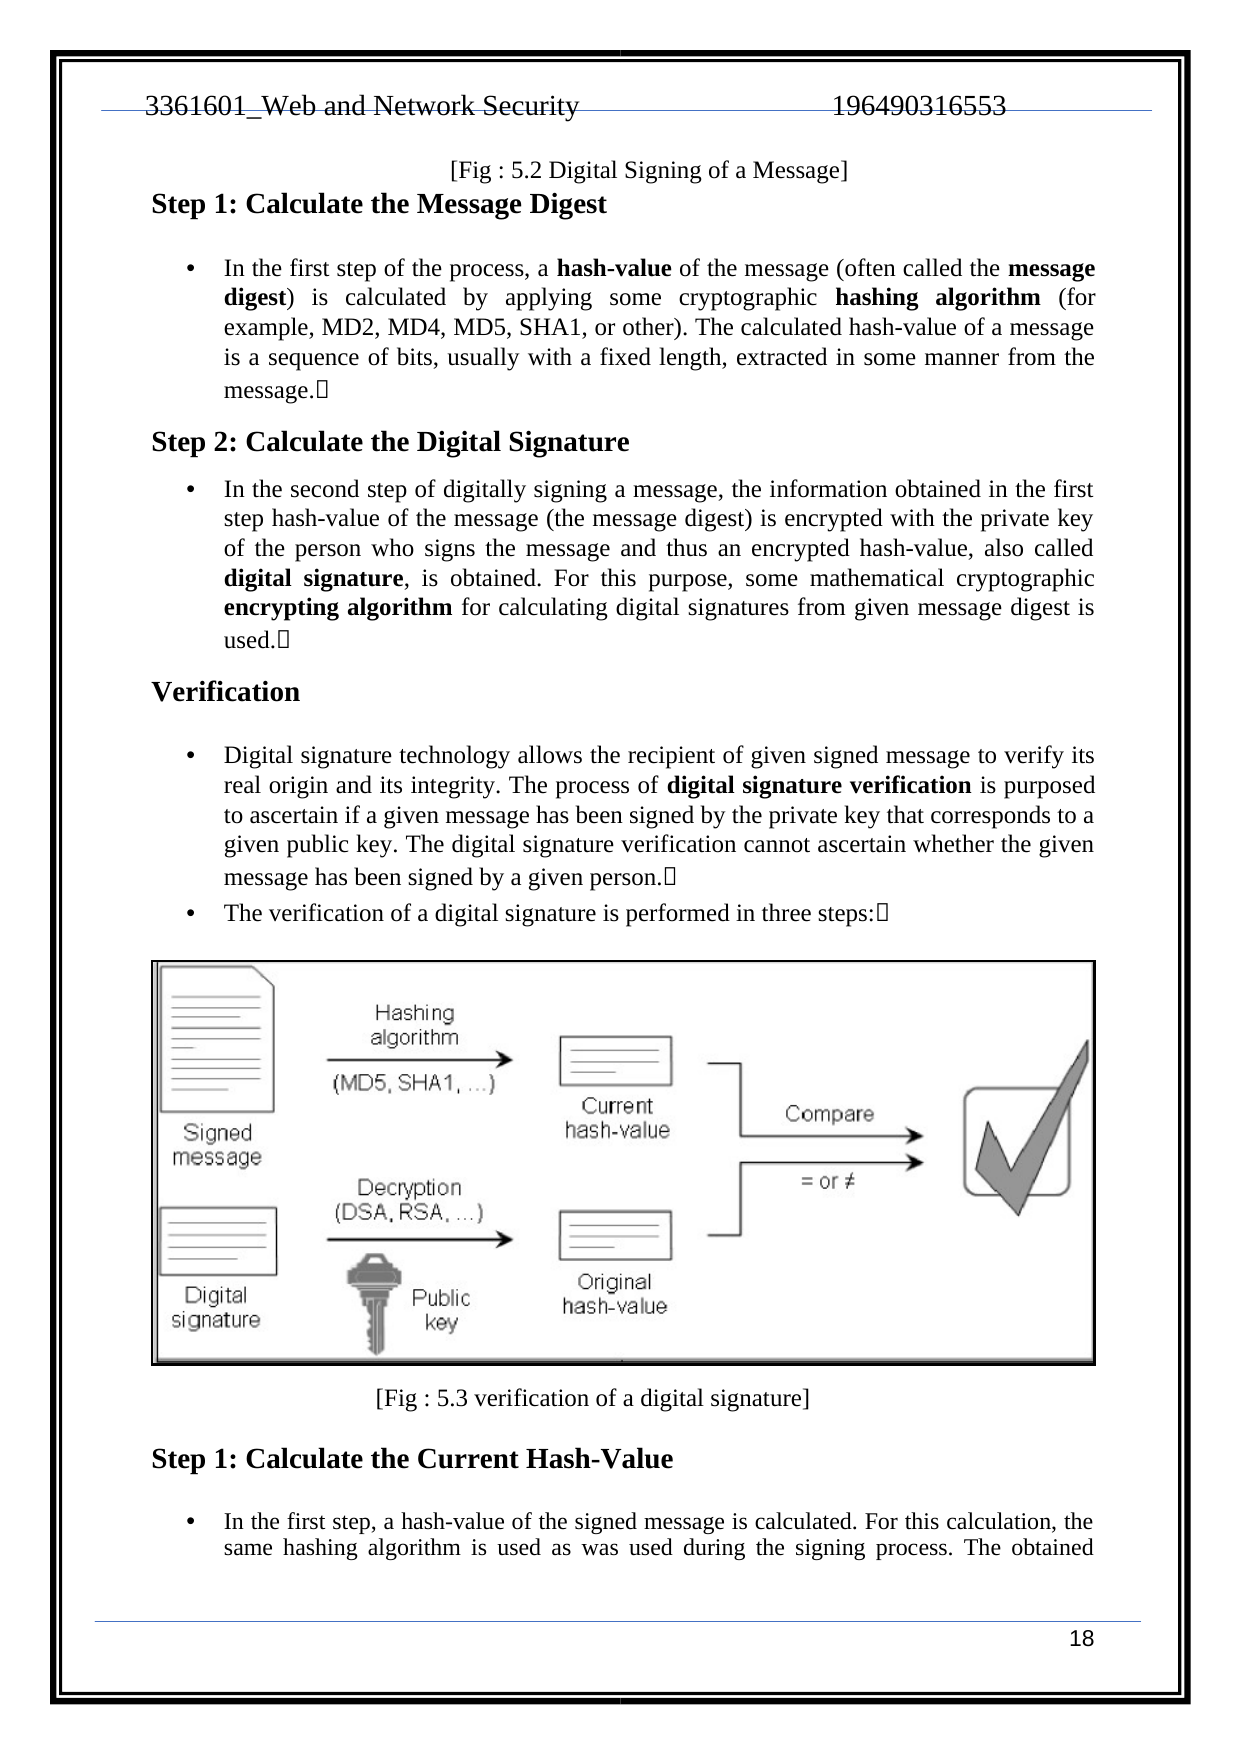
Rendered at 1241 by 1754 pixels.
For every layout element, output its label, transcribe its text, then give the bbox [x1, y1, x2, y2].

text Step 2: Calculate the Digital Signature [151, 424, 1096, 457]
list In the second step of digitally signing a message, the information obtained in the first step hash-value of the message (the message digest) is encrypted with the private key of the person who signs the message and thus an encrypted hash-value, also called digital signature, is obtained. For this purpose, some mathematical cryptographic encrypting algorithm for calculating digital signatures from given message digest is used. [186, 474, 1096, 656]
list The verification of a digital signature is performed in three steps: [186, 894, 1096, 928]
text Verification [151, 674, 1096, 707]
text Step 1: Calculate the Message Digest [151, 186, 1096, 220]
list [186, 1508, 1096, 1560]
subtitle [Fig : 5.2 Digital Signing of a Message] [223, 155, 1075, 183]
list In the first step of the process, a hash-value of the message (often called the message digest) is calculated by applying some cryptographic hashing algorithm (for example, MD2, MD4, MD5, SHA1, or other). The calculated hash-value of a message is a sequence of bits, usually with a fixed length, extracted in some manner from the message. [186, 253, 1096, 405]
text Step 1: Calculate the Current Hash-Value [151, 1442, 1096, 1475]
list Digital signature technology allows the recipient of given signed message to verify its real origin and its integrity. The process of digital signature verification is purposed to ascertain if a given message has been signed by the private key that corresponds to a given public key. The digital signature verification cannot ascertain whether the given message has been signed by a given person. [186, 740, 1096, 893]
picture [153, 962, 1093, 1363]
